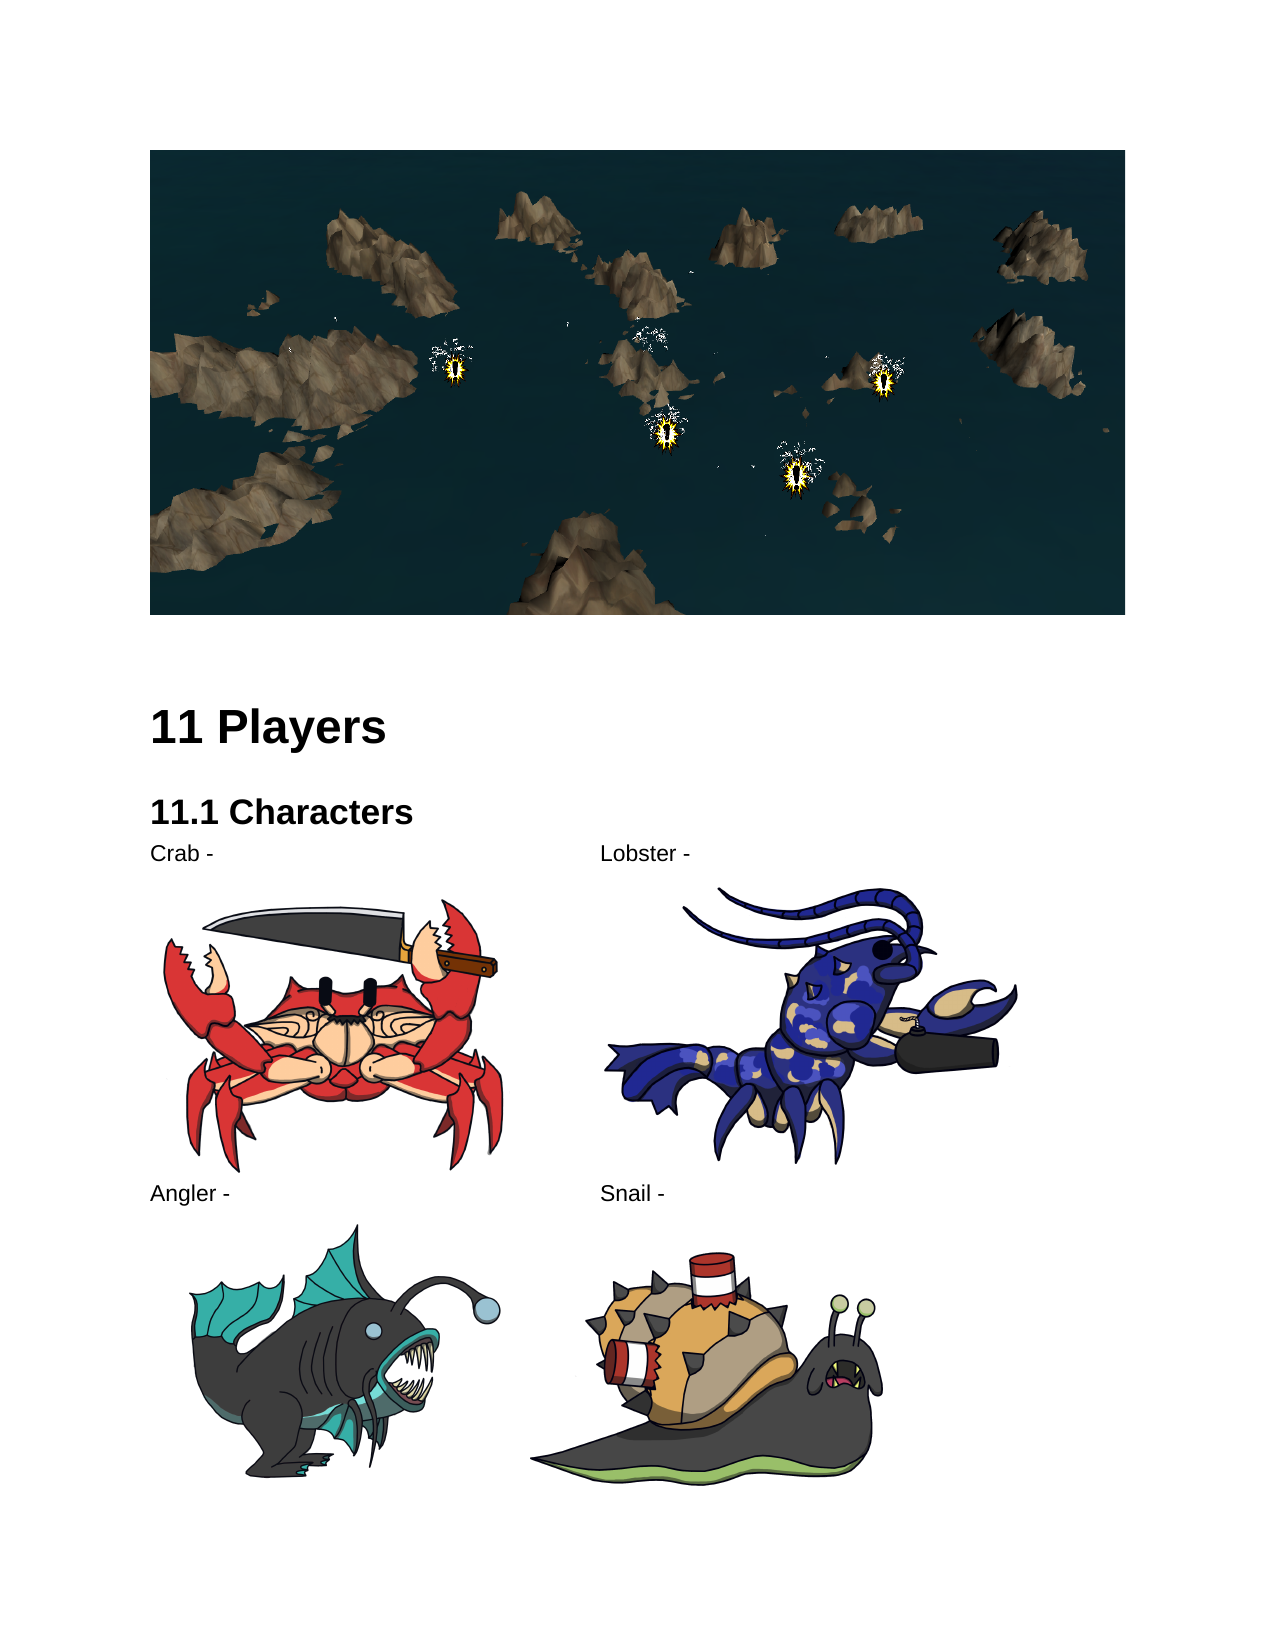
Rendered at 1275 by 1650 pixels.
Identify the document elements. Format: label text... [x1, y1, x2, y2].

text Angler - Snail - [150, 1180, 1125, 1206]
picture [150, 870, 516, 1176]
subtitle 11 Players [150, 699, 1125, 754]
picture [525, 1248, 887, 1491]
picture [150, 150, 1125, 615]
text Crab - Lobster - [150, 840, 1125, 867]
picture [600, 872, 1027, 1176]
picture [150, 1210, 524, 1491]
subtitle 11.1 Characters [150, 791, 1125, 832]
